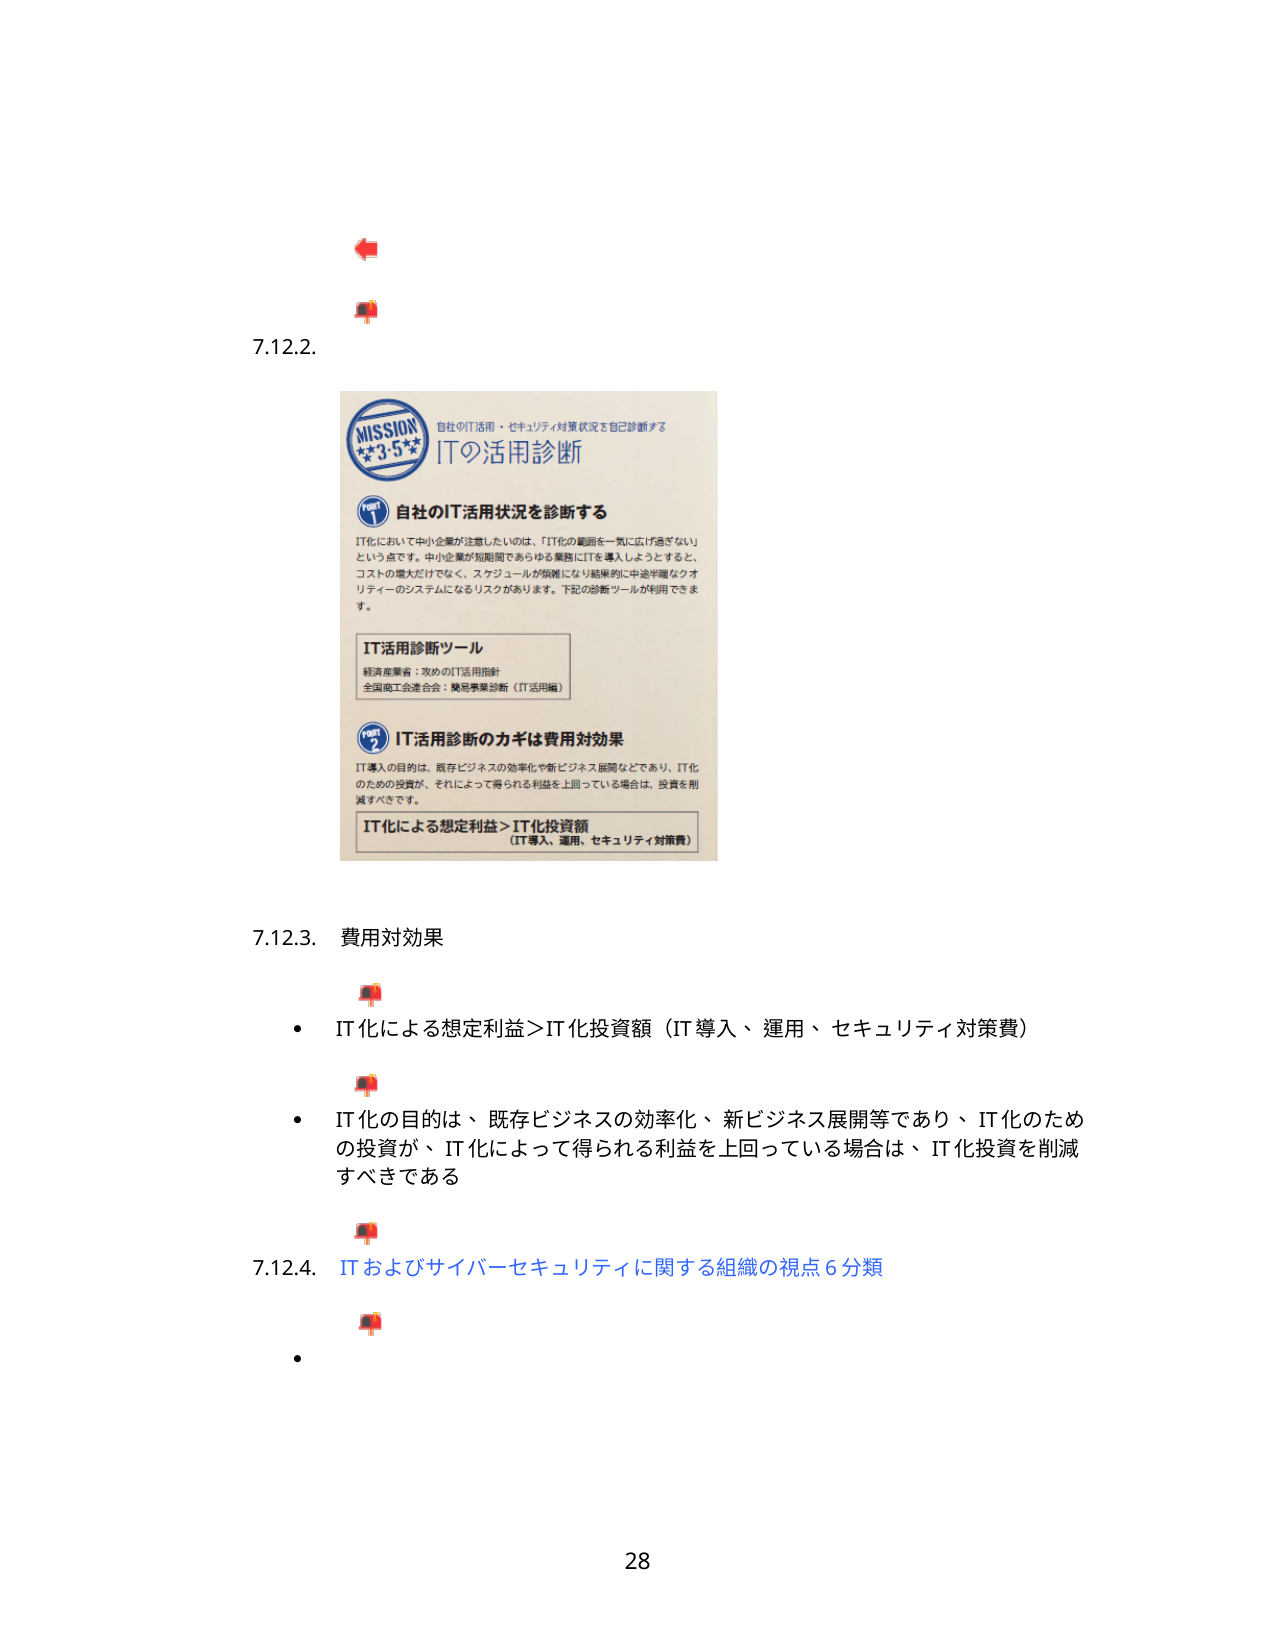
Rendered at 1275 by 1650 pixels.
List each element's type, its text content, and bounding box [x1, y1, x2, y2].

picture [354, 238, 378, 261]
picture [358, 983, 382, 1007]
picture [339, 391, 718, 861]
picture [354, 1074, 378, 1097]
picture [354, 1222, 378, 1245]
list 費用対効果 [252, 923, 1098, 952]
picture [354, 300, 378, 324]
list IT化の目的は、 既存ビジネスの効率化、 新ビジネス展開等であり、 IT化のための投資が、 IT化によって得られる利益を上回っている場合は、 IT化投資を削減すべきである [294, 1105, 1098, 1191]
list IT化による想定利益＞IT化投資額（IT導入、 運用、 セキュリティ対策費） [294, 1014, 1098, 1043]
list ITおよびサイバーセキュリティに関する組織の視点6分類 [252, 1253, 1098, 1282]
picture [358, 1312, 382, 1336]
